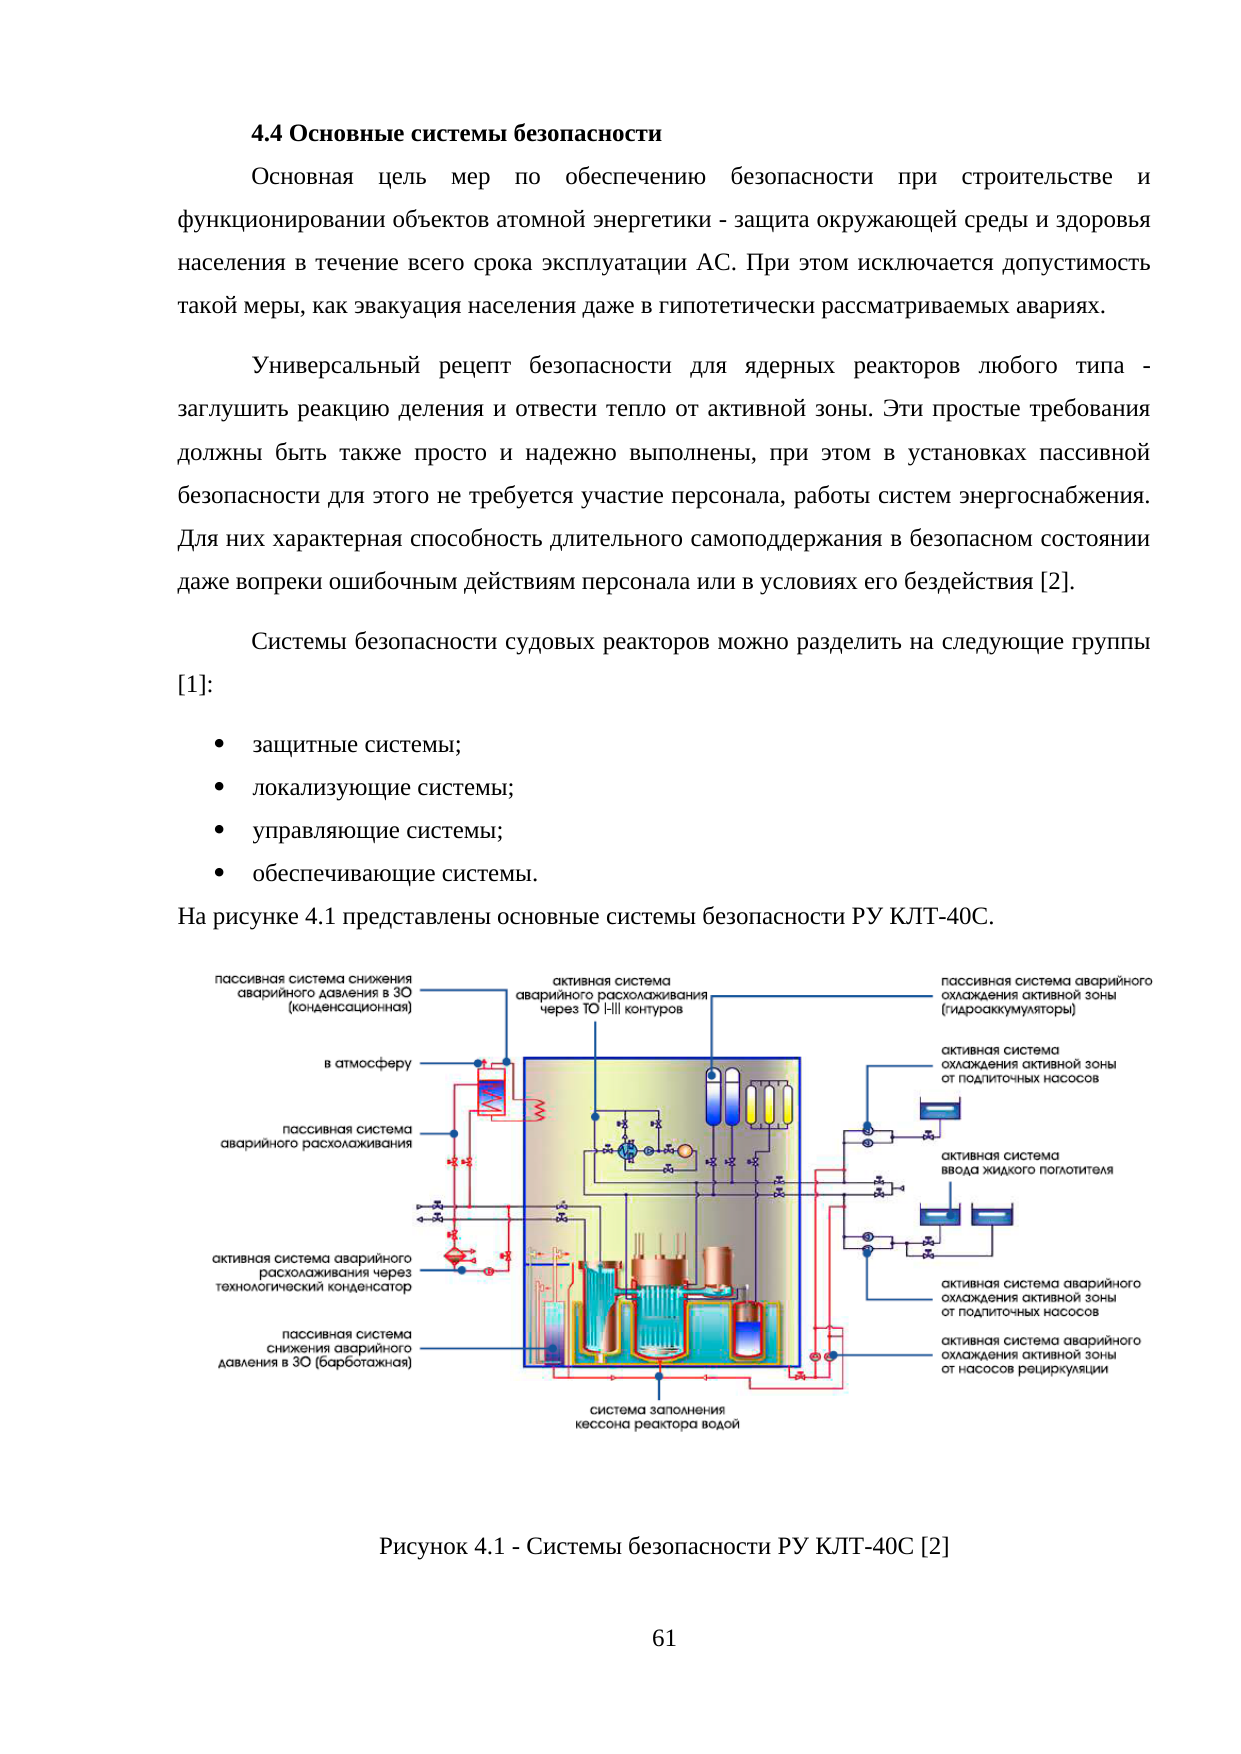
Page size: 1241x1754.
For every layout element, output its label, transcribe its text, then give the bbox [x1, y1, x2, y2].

picture [177, 961, 1169, 1500]
text Основная цель мер по обеспечению безопасности при строительстве и функционировании объектов атомной энергетики - защита окружающей среды и здоровья населения в течение всего срока эксплуатации АС. При этом исключается допустимость такой меры, как эвакуация населения даже в гипотетически рассматриваемых авариях. [177, 161, 1152, 319]
list обеспечивающие системы. [215, 858, 1152, 887]
text На рисунке 4.1 представлены основные системы безопасности РУ КЛТ-40С. [177, 901, 1152, 930]
list управляющие системы; [215, 815, 1152, 844]
list защитные системы; [215, 729, 1152, 757]
text Рисунок 4.1 - Системы безопасности РУ КЛТ-40С [2] [177, 1531, 1152, 1560]
list локализующие системы; [215, 772, 1152, 801]
subtitle 4.4 Основные системы безопасности [177, 118, 1152, 147]
text Универсальный рецепт безопасности для ядерных реакторов любого типа - заглушить реакцию деления и отвести тепло от активной зоны. Эти простые требования должны быть также просто и надежно выполнены, при этом в установках пассивной безопасности для этого не требуется участие персонала, работы систем энергоснабжения. Для них характерная способность длительного самоподдержания в безопасном состоянии даже вопреки ошибочным действиям персонала или в условиях его бездействия [2]. [177, 350, 1152, 595]
text Системы безопасности судовых реакторов можно разделить на следующие группы [1]: [177, 626, 1152, 698]
